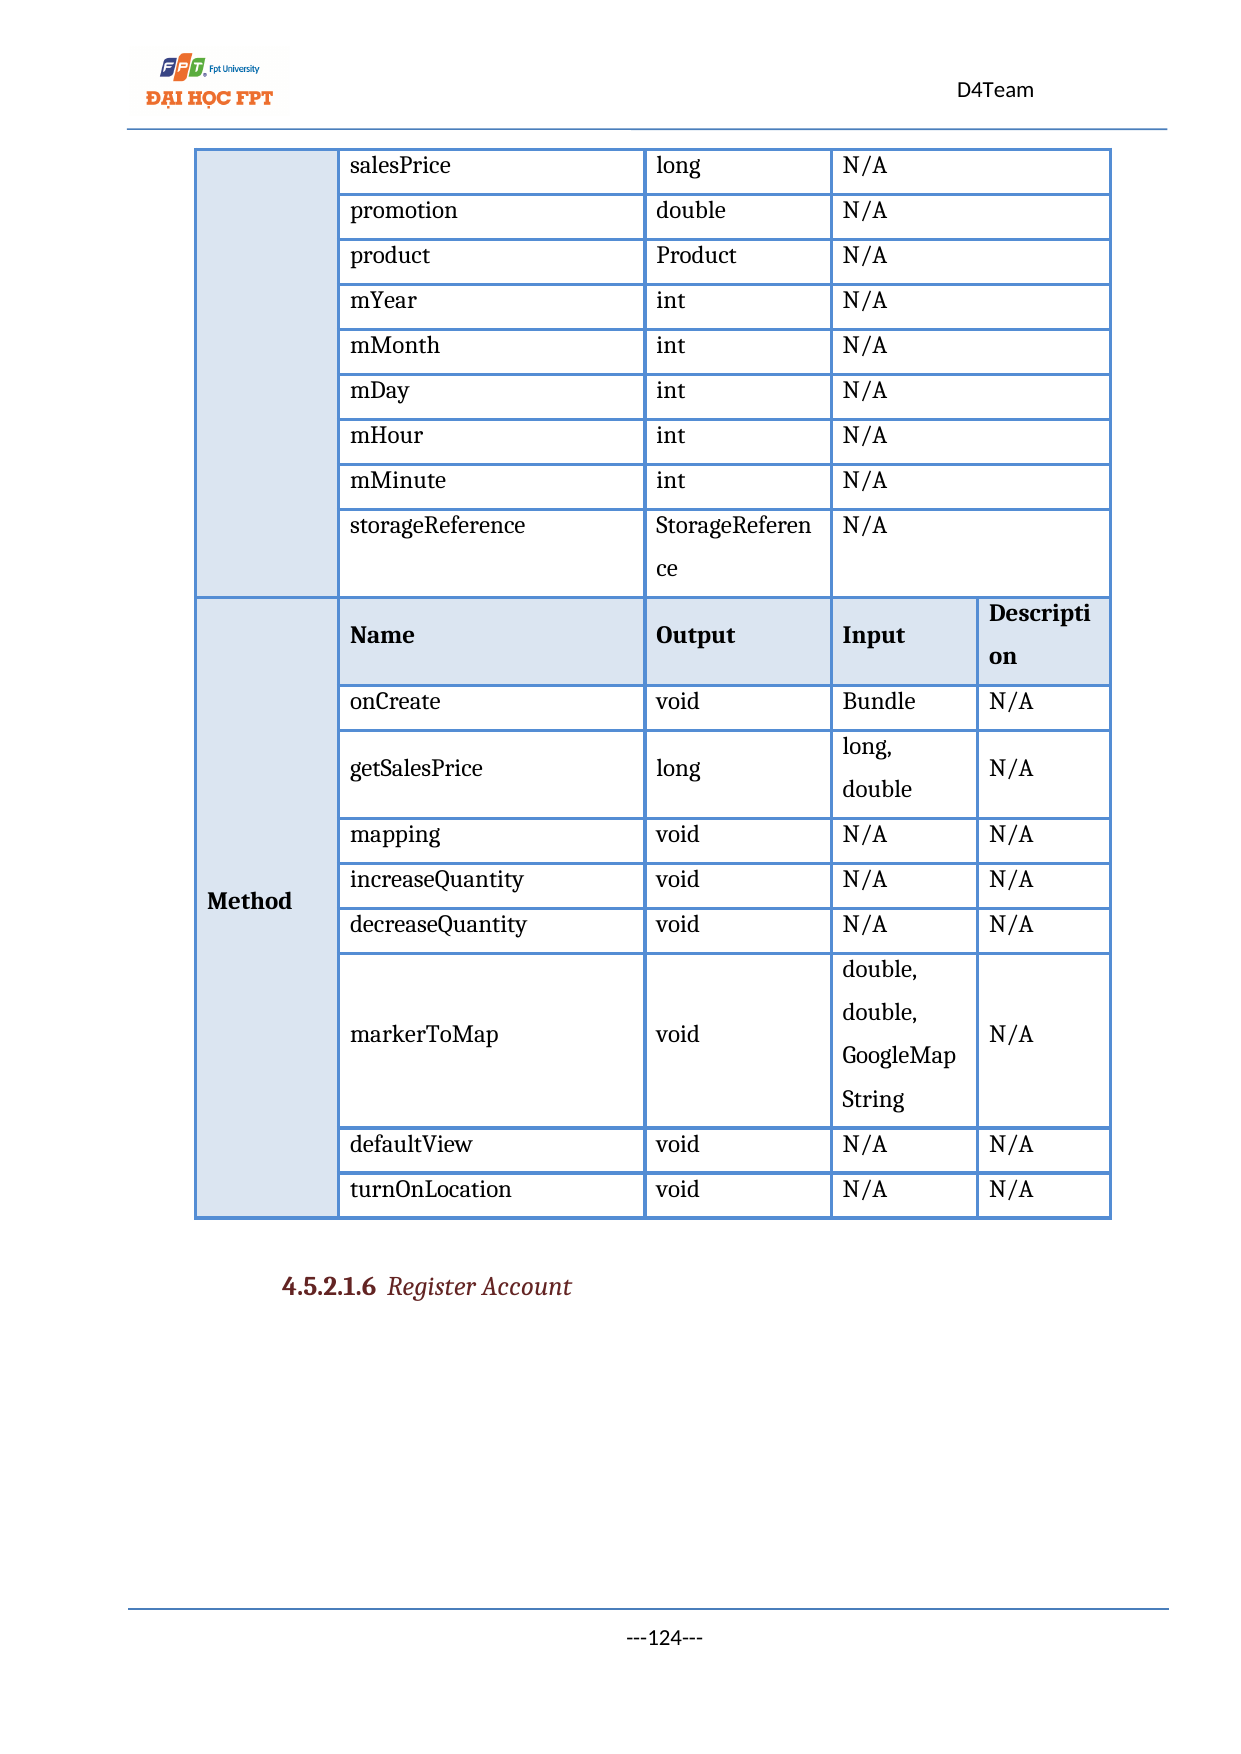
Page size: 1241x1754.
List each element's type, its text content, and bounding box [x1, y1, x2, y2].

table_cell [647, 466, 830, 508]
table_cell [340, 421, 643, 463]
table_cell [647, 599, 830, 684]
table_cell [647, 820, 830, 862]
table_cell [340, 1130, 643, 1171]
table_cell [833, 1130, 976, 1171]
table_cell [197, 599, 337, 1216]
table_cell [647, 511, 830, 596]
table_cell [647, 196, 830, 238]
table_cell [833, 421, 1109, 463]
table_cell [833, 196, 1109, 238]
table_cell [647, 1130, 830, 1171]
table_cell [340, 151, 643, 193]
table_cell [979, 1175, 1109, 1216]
picture [129, 46, 290, 116]
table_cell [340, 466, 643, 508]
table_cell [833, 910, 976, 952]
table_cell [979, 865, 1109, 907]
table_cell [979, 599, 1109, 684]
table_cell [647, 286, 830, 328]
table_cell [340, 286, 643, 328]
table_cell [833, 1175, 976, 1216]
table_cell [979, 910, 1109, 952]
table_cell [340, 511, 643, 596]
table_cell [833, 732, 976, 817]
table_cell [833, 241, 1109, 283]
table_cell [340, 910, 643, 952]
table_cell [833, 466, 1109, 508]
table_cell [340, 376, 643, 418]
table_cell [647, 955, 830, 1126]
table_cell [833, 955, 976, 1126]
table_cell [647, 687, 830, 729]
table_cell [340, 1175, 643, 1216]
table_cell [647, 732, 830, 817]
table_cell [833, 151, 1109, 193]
subtitle Register Account [282, 1271, 1122, 1302]
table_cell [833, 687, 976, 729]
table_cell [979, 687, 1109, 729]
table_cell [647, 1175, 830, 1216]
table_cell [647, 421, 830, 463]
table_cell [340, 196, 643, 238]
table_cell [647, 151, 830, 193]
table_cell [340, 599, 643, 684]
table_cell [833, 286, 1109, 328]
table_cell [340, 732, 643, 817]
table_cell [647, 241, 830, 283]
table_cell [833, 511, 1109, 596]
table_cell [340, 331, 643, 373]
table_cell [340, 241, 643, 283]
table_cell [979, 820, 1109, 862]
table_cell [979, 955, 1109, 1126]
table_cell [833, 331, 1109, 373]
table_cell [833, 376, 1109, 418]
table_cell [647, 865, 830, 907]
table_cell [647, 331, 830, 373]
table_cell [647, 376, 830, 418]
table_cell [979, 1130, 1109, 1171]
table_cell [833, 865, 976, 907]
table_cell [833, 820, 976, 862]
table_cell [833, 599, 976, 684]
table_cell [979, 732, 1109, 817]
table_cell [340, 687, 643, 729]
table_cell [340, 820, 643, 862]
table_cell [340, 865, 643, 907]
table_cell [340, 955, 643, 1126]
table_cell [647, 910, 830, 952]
